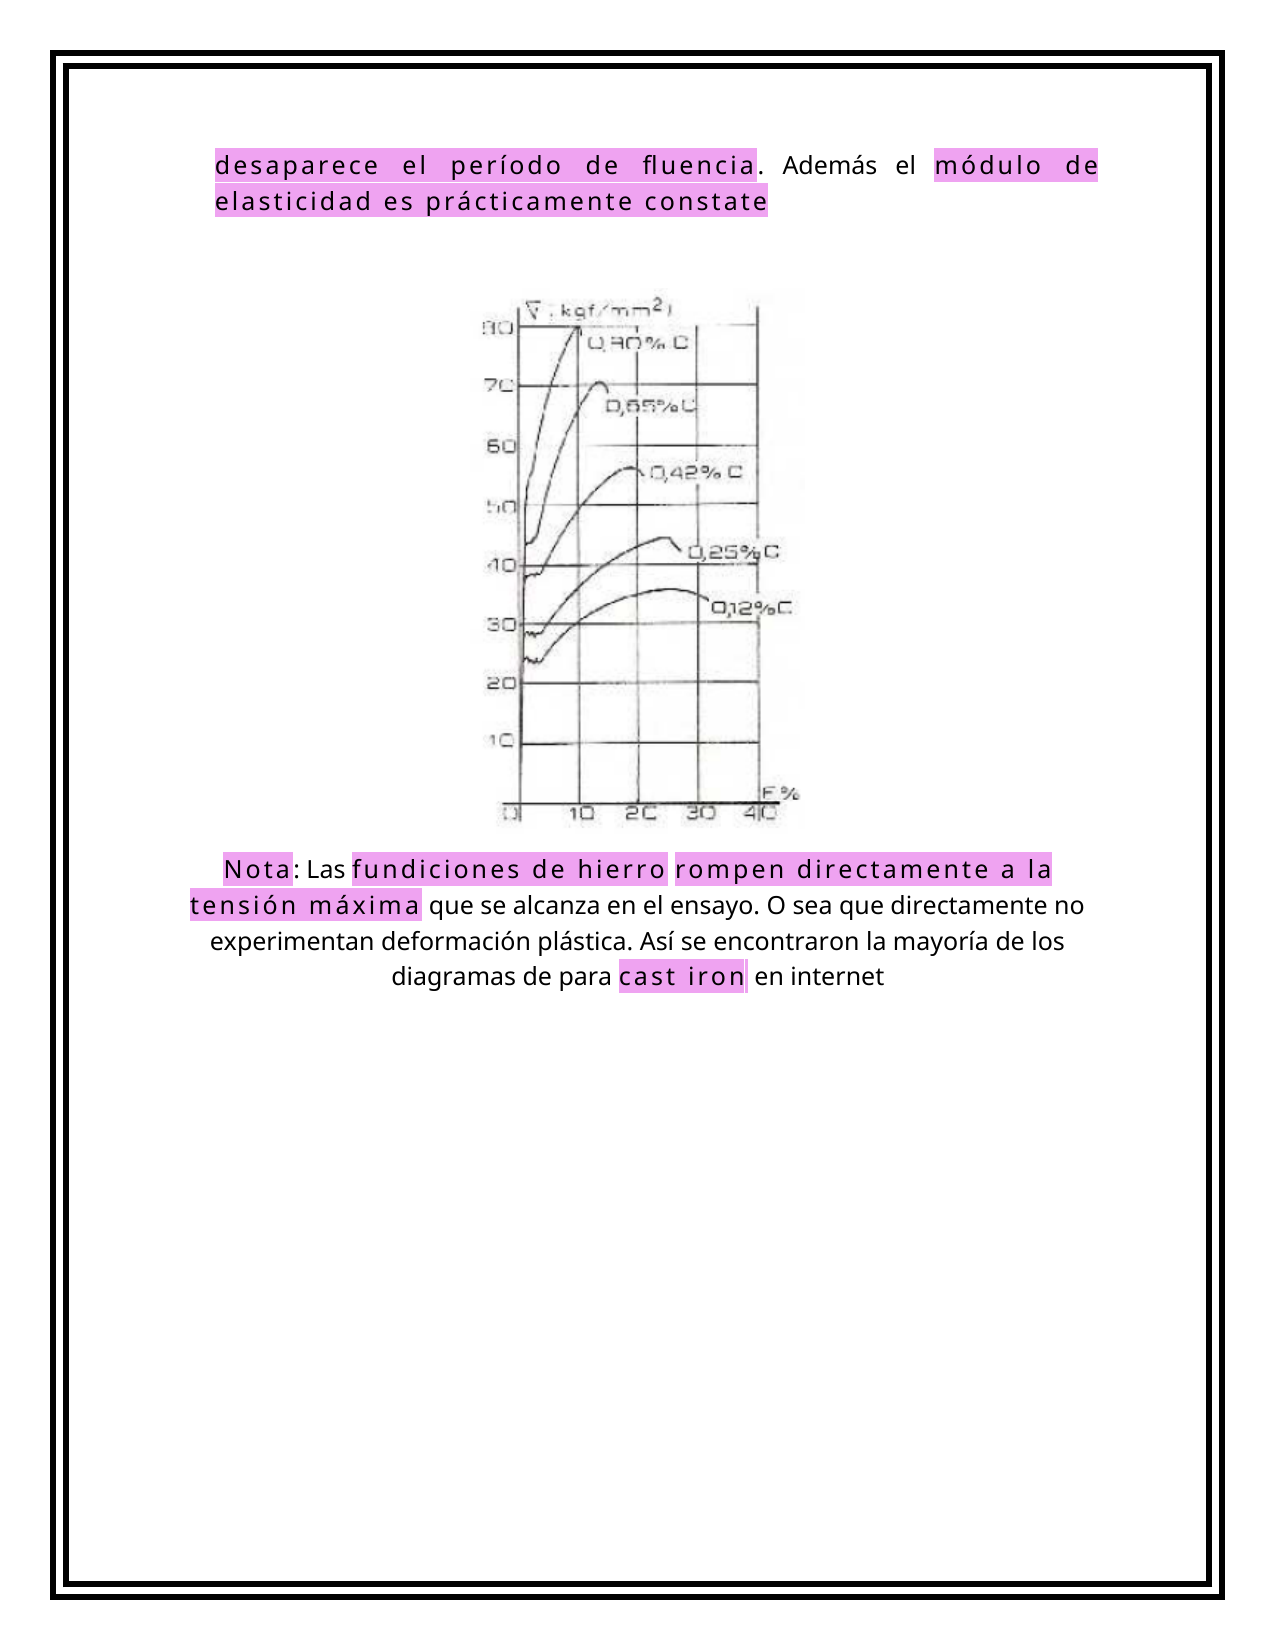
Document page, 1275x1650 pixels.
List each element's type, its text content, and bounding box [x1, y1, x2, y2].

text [214, 147, 1098, 217]
text Nota: Las fundiciones de hierro rompen directamente a la tensión máxima que se alcanza en el ensayo. O sea que directamente no experimentan deformación plástica. Así se encontraron la mayoría de los diagramas de para cast iron en internet [177, 852, 1098, 993]
picture [470, 288, 805, 834]
